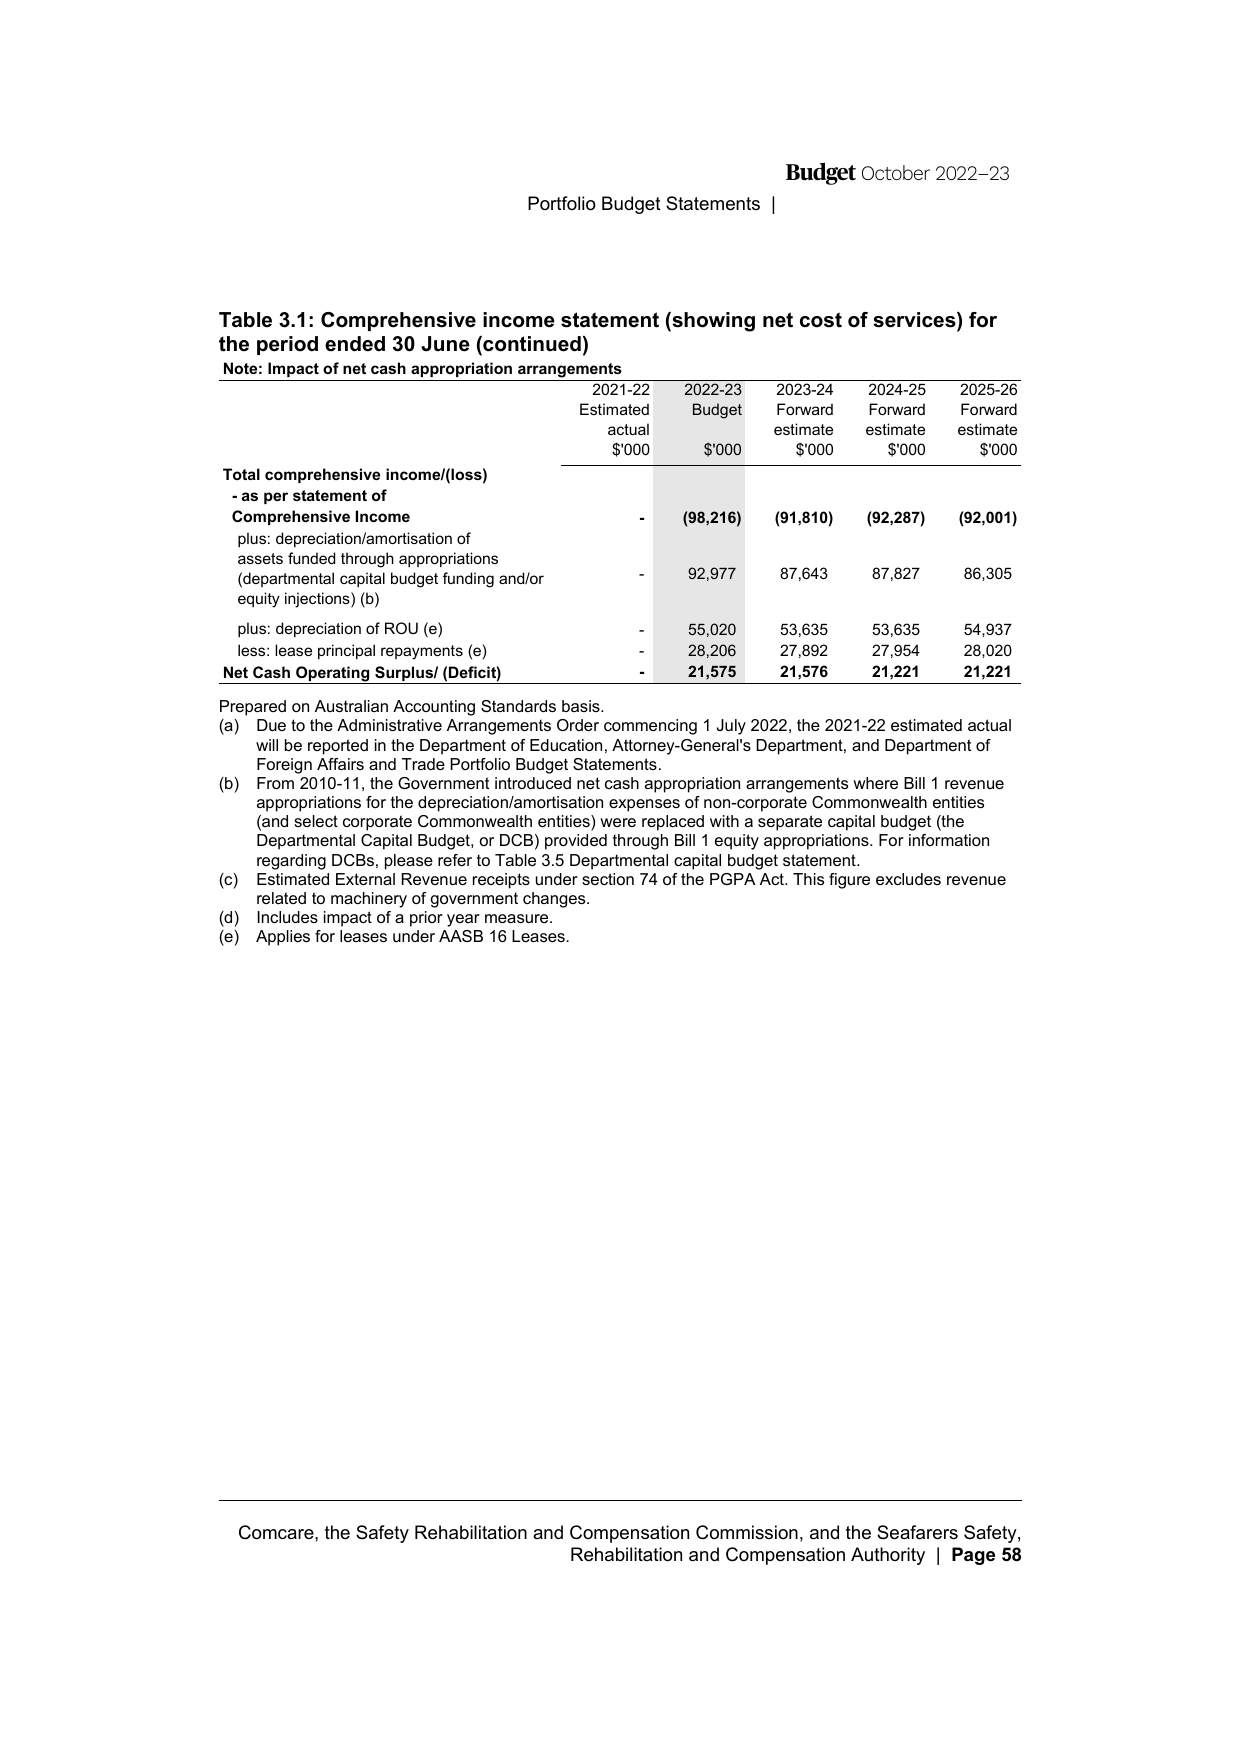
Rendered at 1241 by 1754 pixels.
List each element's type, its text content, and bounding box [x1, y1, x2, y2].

list Includes impact of a prior year measure. [218, 908, 1022, 927]
list Applies for leases under AASB 16 Leases. [218, 927, 1022, 946]
list From 2010-11, the Government introduced net cash appropriation arrangements where Bill 1 revenue appropriations for the depreciation/amortisation expenses of non-corporate Commonwealth entities (and select corporate Commonwealth entities) were replaced with a separate capital budget (the Departmental Capital Budget, or DCB) provided through Bill 1 equity appropriations. For information regarding DCBs, please refer to Table 3.5 Departmental capital budget statement. [218, 774, 1022, 869]
subtitle Table 3.1: Comprehensive income statement (showing net cost of services) for the period ended 30 June (continued) [218, 308, 1022, 356]
picture [786, 157, 1009, 186]
list Estimated External Revenue receipts under section 74 of the PGPA Act. This figure excludes revenue related to machinery of government changes. [218, 869, 1022, 908]
list Due to the Administrative Arrangements Order commencing 1 July 2022, the 2021-22 estimated actual will be reported in the Department of Education, Attorney-General's Department, and Department of Foreign Affairs and Trade Portfolio Budget Statements. [218, 716, 1022, 774]
text Prepared on Australian Accounting Standards basis. [218, 697, 1022, 716]
